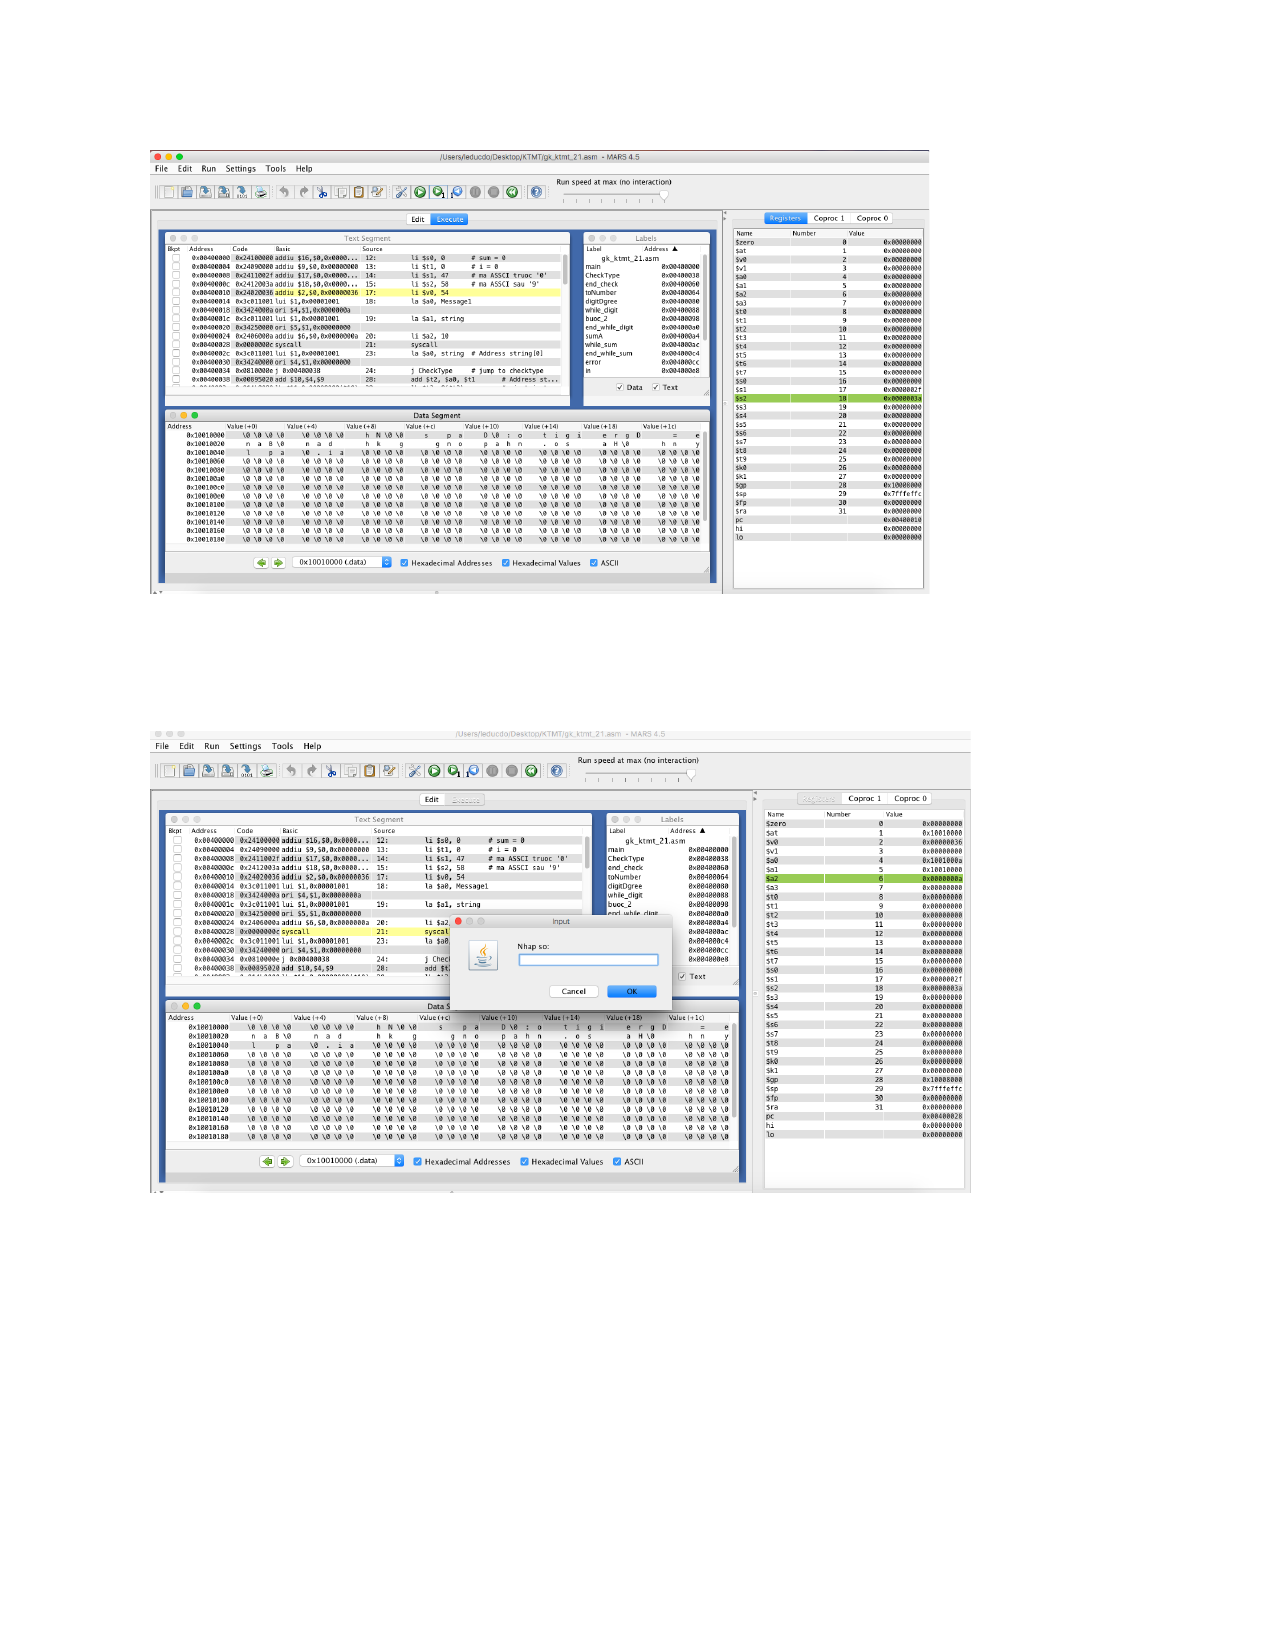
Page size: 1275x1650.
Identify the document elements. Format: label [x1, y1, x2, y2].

picture [150, 150, 930, 594]
picture [150, 731, 971, 1193]
